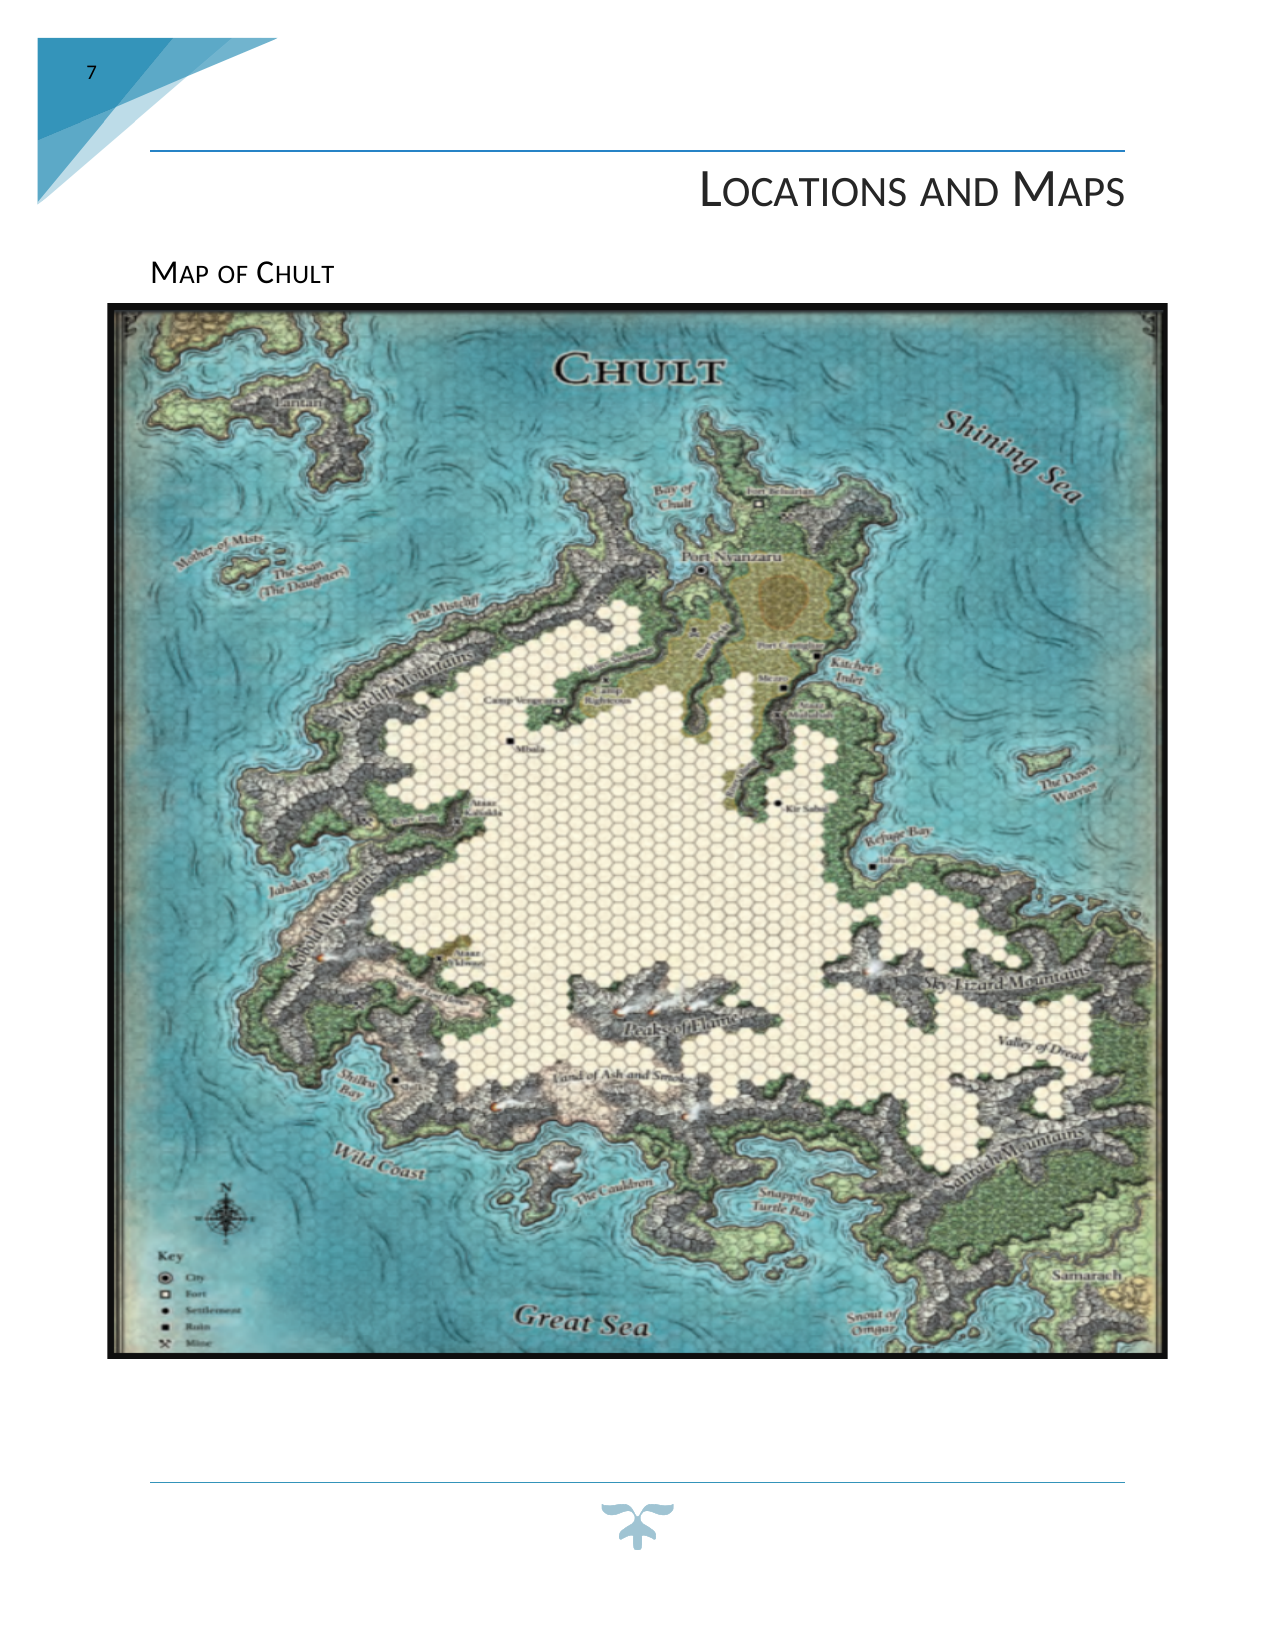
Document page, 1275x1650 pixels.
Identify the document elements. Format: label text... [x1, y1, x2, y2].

picture [107, 303, 1168, 1359]
subtitle Map of Chult [150, 252, 1125, 292]
picture [37, 37, 279, 206]
title Locations and Maps [150, 152, 1125, 220]
